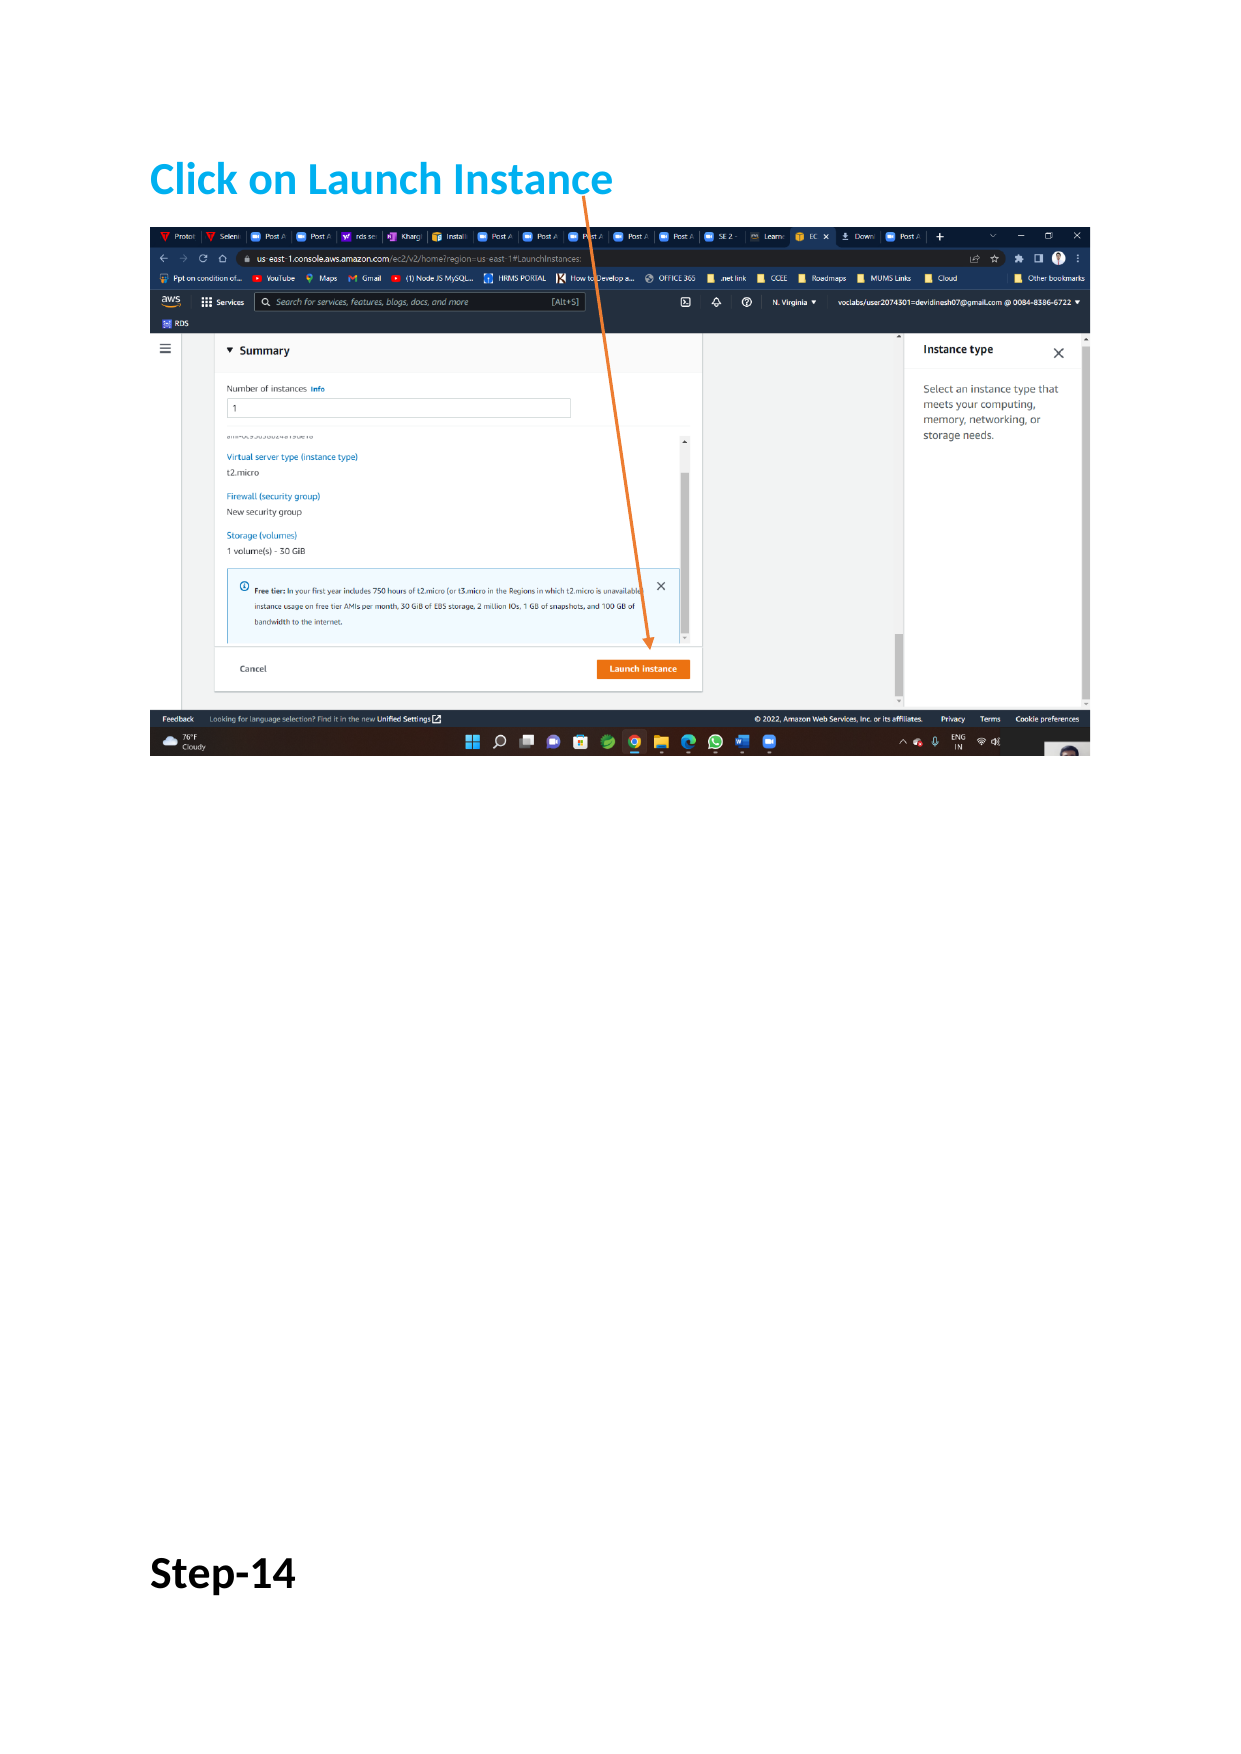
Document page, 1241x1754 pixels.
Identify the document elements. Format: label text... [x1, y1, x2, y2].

text Step-14 [150, 1544, 1090, 1600]
picture [150, 227, 1091, 756]
text Click on Launch Instance [150, 150, 1090, 206]
